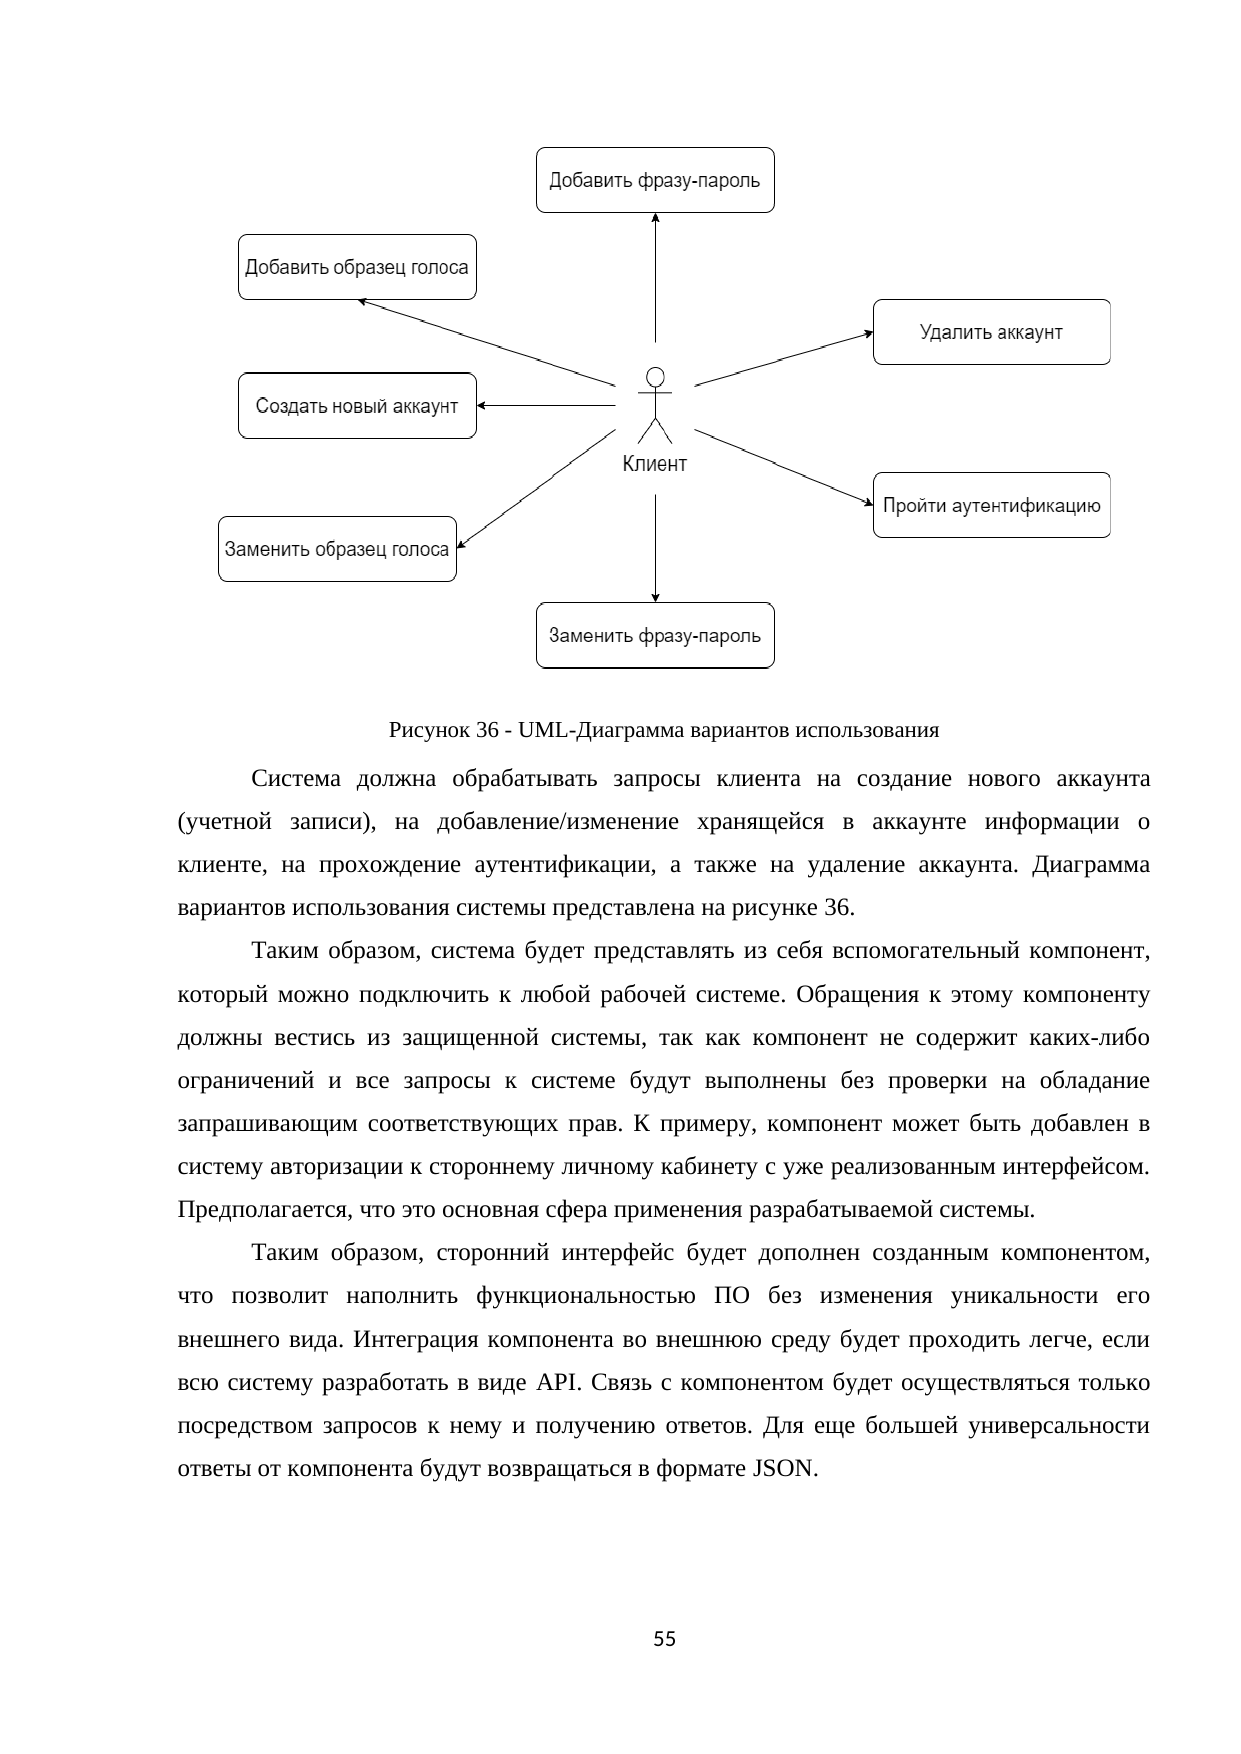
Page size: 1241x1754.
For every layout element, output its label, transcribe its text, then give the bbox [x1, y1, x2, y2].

text Таким образом, сторонний интерфейс будет дополнен созданным компонентом, что позволит наполнить функциональностью ПО без изменения уникальности его внешнего вида. Интеграция компонента во внешнюю среду будет проходить легче, если всю систему разработать в виде API. Связь с компонентом будет осуществляться только посредством запросов к нему и получению ответов. Для еще большей универсальности ответы от компонента будут возвращаться в формате JSON. [177, 1237, 1152, 1482]
text Таким образом, система будет представлять из себя вспомогательный компонент, который можно подключить к любой рабочей системе. Обращения к этому компоненту должны вестись из защищенной системы, так как компонент не содержит каких-либо ограничений и все запросы к системе будут выполнены без проверки на обладание запрашивающим соответствующих прав. К примеру, компонент может быть добавлен в систему авторизации к стороннему личному кабинету с уже реализованным интерфейсом. Предполагается, что это основная сфера применения разрабатываемой системы. [177, 936, 1152, 1223]
text Рисунок 36 - UML-Диаграмма вариантов использования [177, 716, 1152, 742]
picture [218, 118, 1111, 669]
text Система должна обрабатывать запросы клиента на создание нового аккаунта (учетной записи), на добавление/изменение хранящейся в аккаунте информации о клиенте, на прохождение аутентификации, а также на удаление аккаунта. Диаграмма вариантов использования системы представлена на рисунке 36. [177, 763, 1152, 921]
